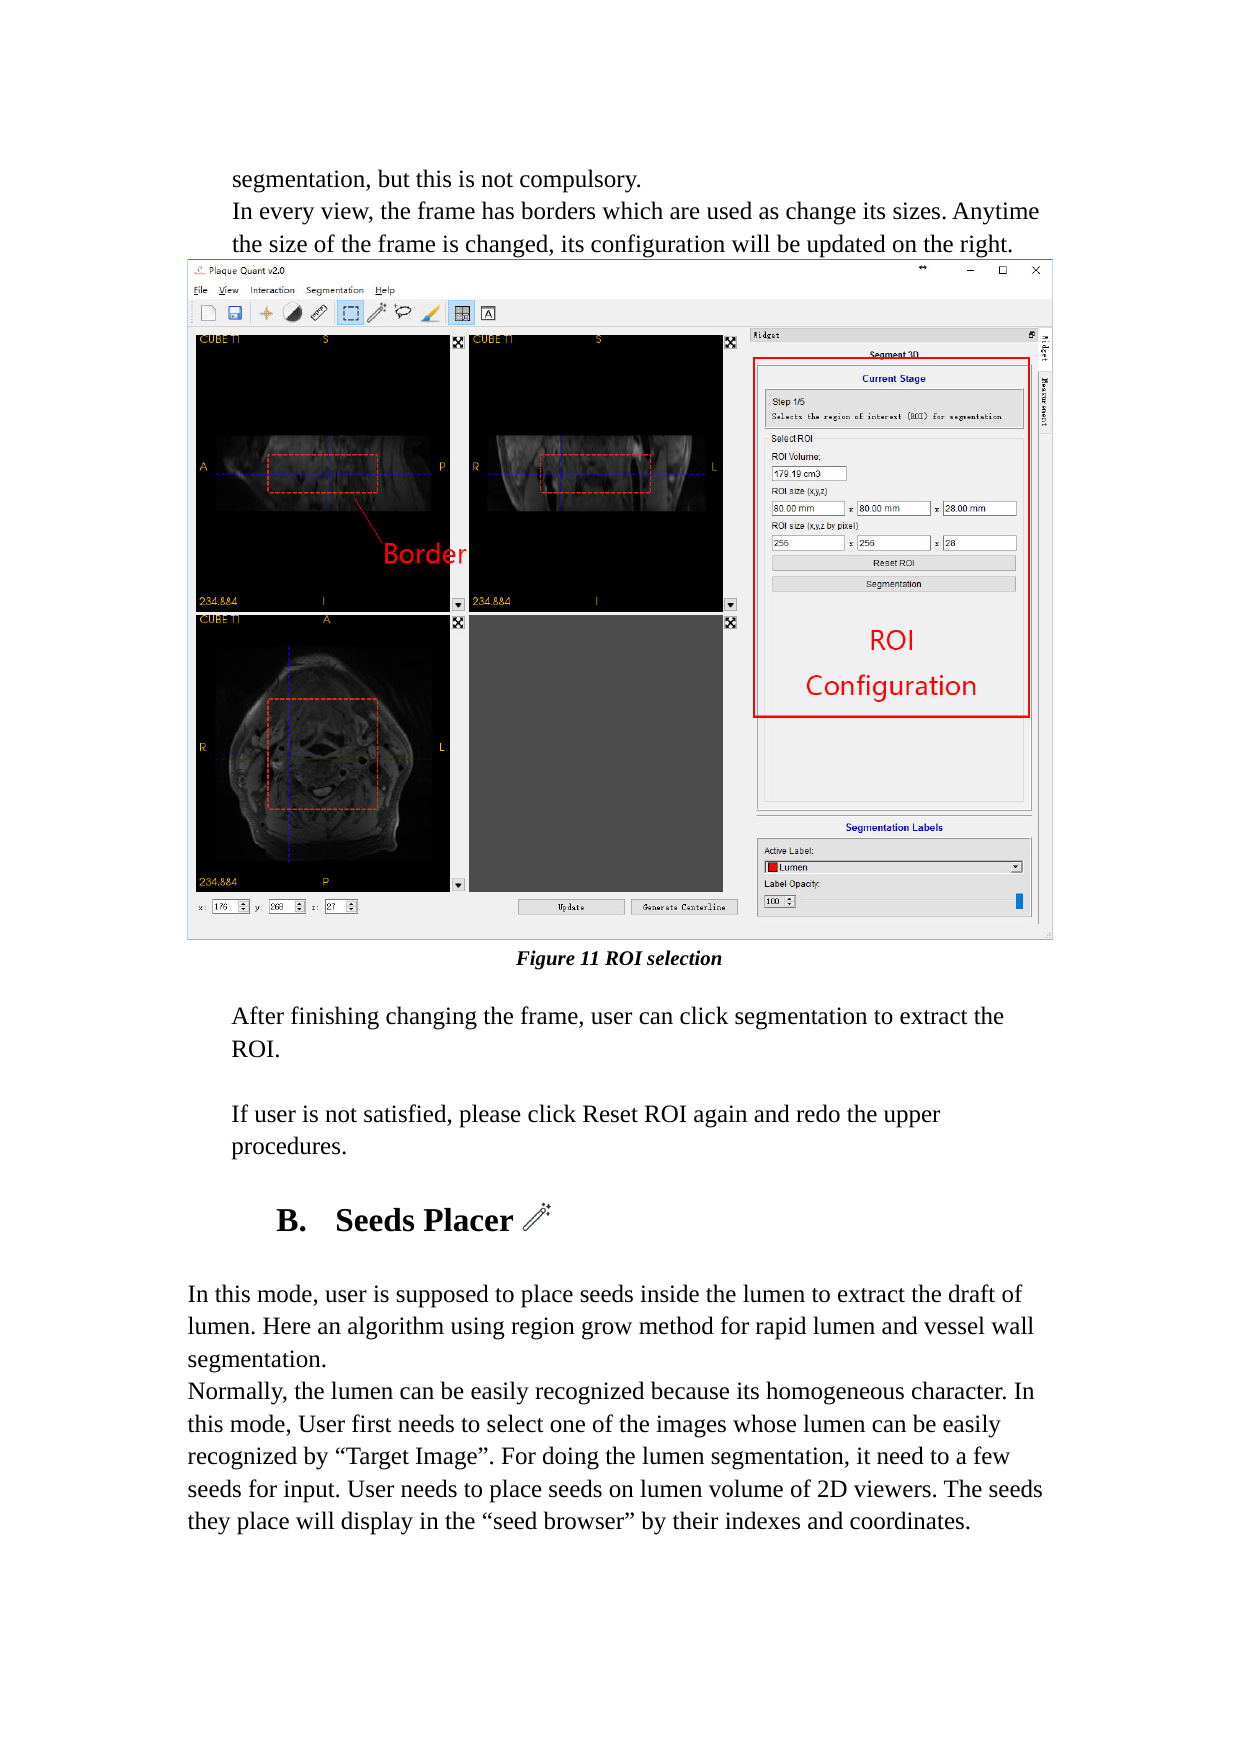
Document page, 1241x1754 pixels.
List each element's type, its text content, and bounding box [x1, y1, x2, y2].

text Figure 11 ROI selection [187, 942, 1053, 974]
picture [521, 1202, 552, 1232]
subtitle Seeds Placer [276, 1187, 1053, 1252]
text In this mode, user is supposed to place seeds inside the lumen to extract the draft of lumen. Here an algorithm using region grow method for rapid lumen and vessel wall segmentation. [187, 1277, 1053, 1374]
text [232, 162, 1053, 194]
picture [187, 259, 1053, 940]
text After finishing changing the frame, user can click segmentation to extract the ROI. [231, 999, 1053, 1064]
text Normally, the lumen can be easily recognized because its homogeneous character. In this mode, User first needs to select one of the images whose lumen can be easily recognized by “Target Image”. For doing the lumen segmentation, it need to a few seeds for input. User needs to place seeds on lumen volume of 2D viewers. The seeds they place will display in the “seed browser” by their indexes and coordinates. [187, 1374, 1053, 1537]
text In every view, the frame has borders which are used as change its sizes. Anytime the size of the frame is changed, its configuration will be updated on the right. [232, 194, 1053, 259]
text If user is not satisfied, please click Reset ROI again and redo the upper procedures. [231, 1097, 1053, 1162]
